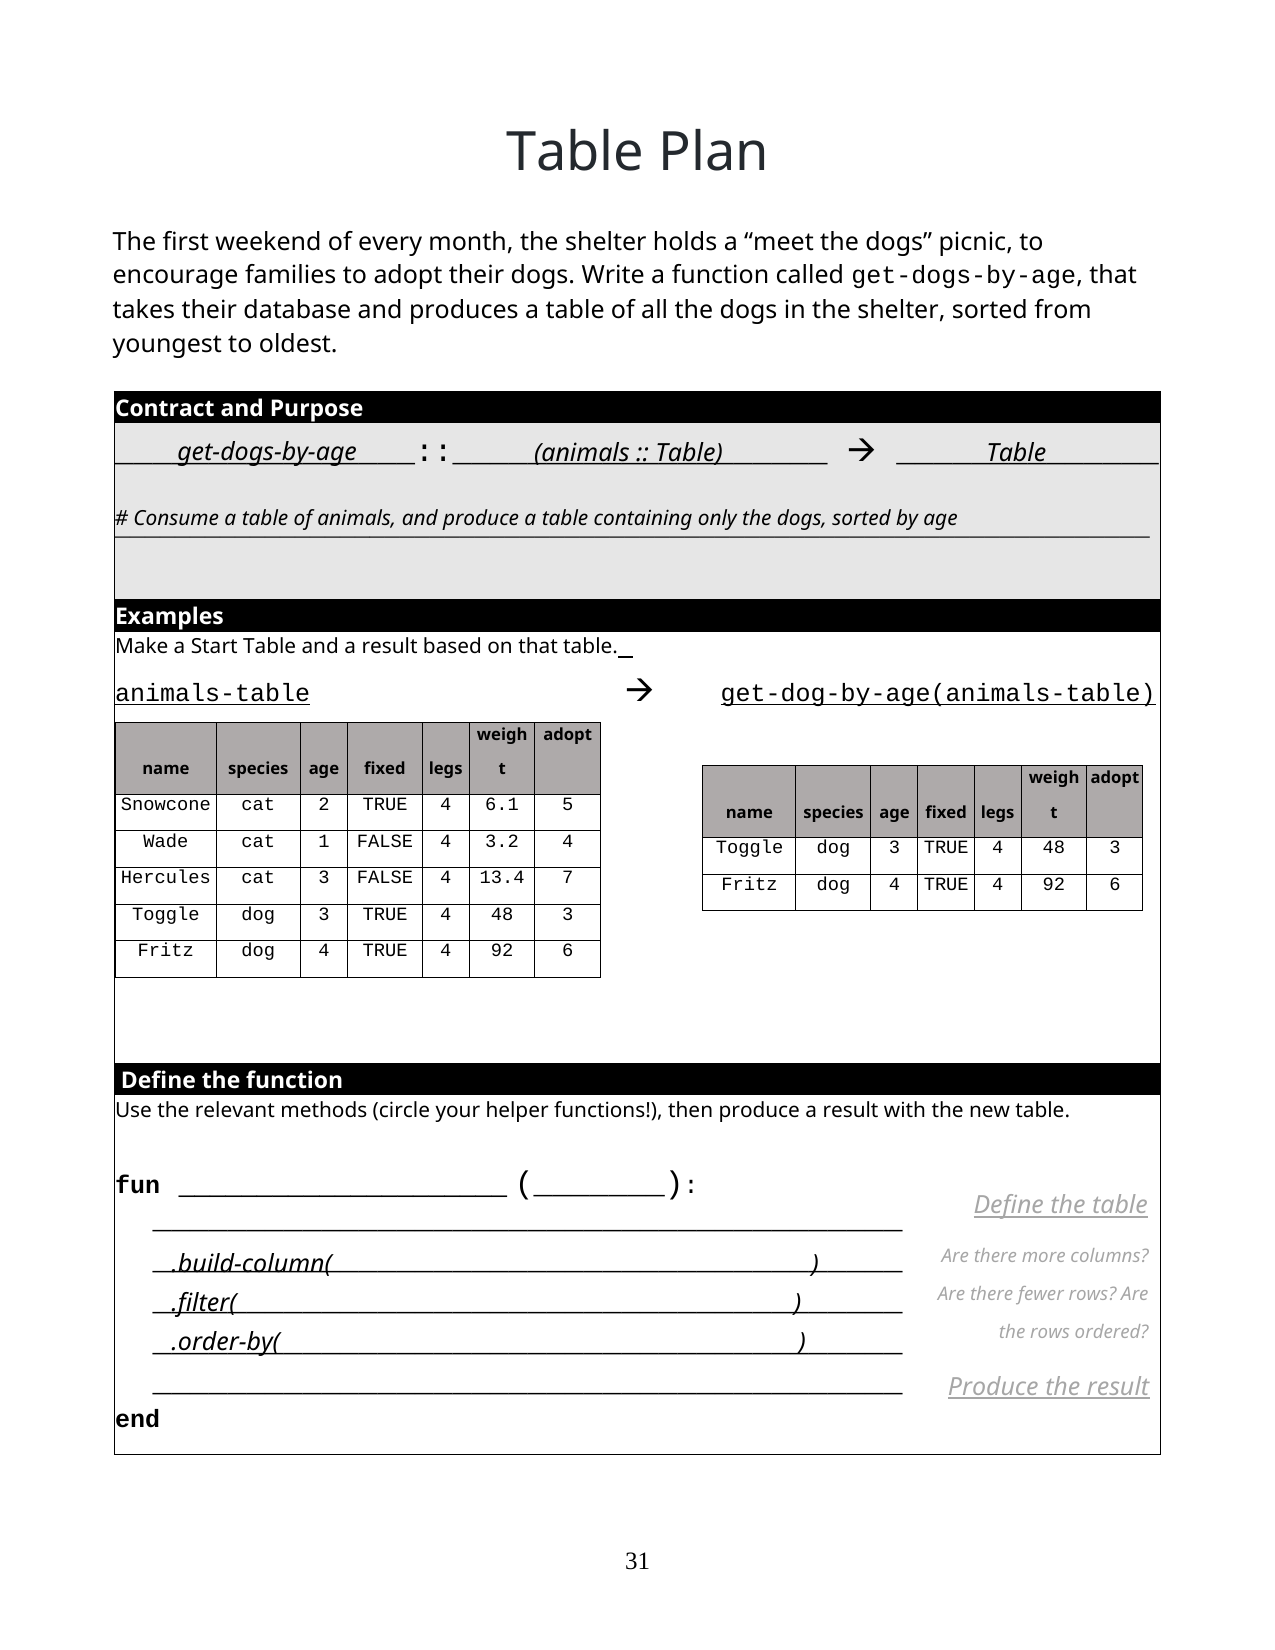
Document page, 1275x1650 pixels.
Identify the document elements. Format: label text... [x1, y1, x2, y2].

subtitle Table Plan [112, 112, 1162, 186]
table_cell Examples Make a Start Table and a result based on that table. animals-table get-dog-by-age(animals-table) [115, 632, 1160, 1063]
text The first weekend of every month, the shelter holds a “meet the dogs” picnic, to encourage families to adopt their dogs. Write a function called get-dogs-by-age, that takes their database and produces a table of all the dogs in the shelter, sorted from youngest to oldest. [112, 223, 1162, 359]
table_cell Define the function Use the relevant methods (circle your helper functions!), then produce a result with the new table. fun _____________________ (_______): ________________________________________ ________________________________________ ________________________________________ ________________________________________ ________________________________________ end [115, 1095, 1160, 1454]
table_header Contract and Purpose ________________::____________________ ______________ _____________________________________________________________________ [115, 423, 1160, 599]
